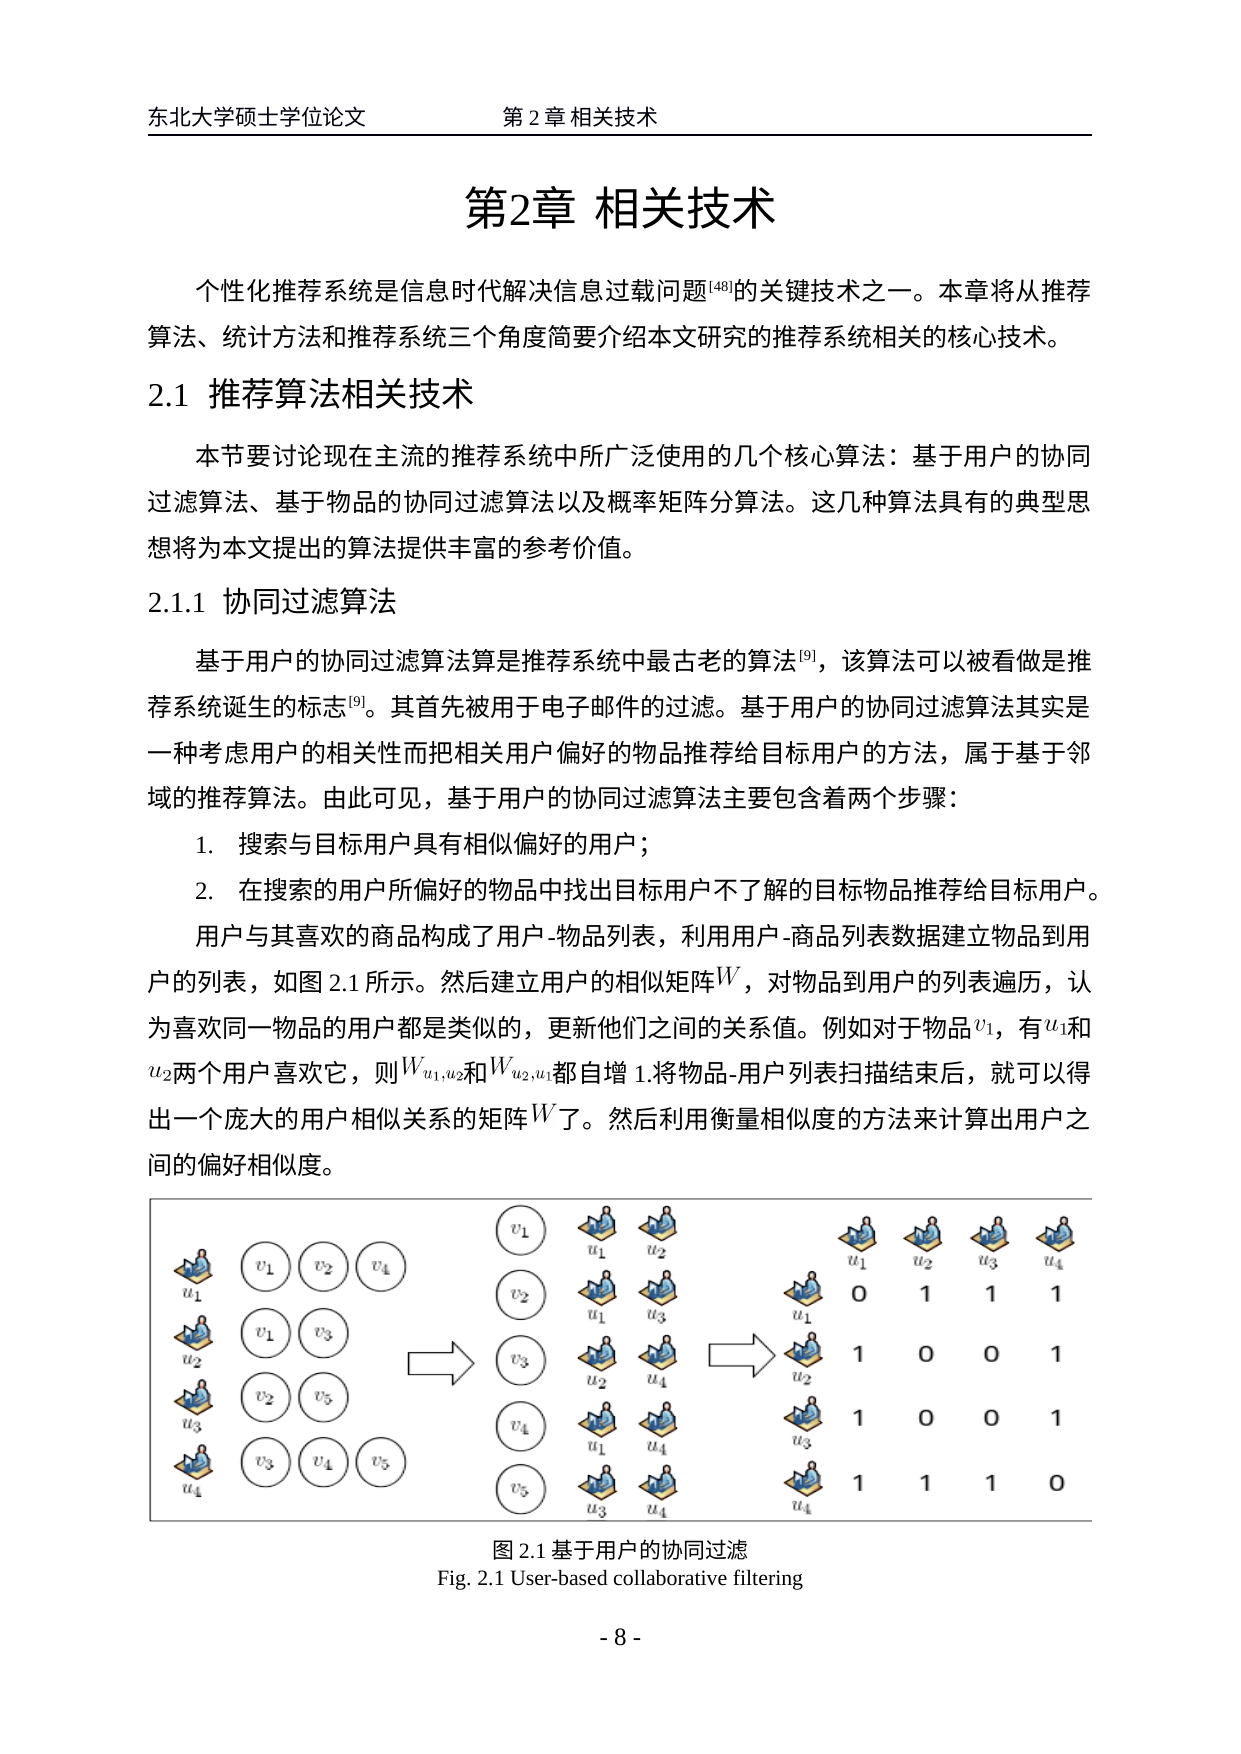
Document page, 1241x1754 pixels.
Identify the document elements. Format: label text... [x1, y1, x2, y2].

subtitle 相关技术 [148, 173, 1092, 239]
text 用户与其喜欢的商品构成了用户-物品列表，利用用户-商品列表数据建立物品到用户的列表，如图 2.1所示。然后建立用户的相似矩阵，对物品到用户的列表遍历，认为喜欢同一物品的用户都是类似的，更新他们之间的关系值。例如对于物品，有和两个用户喜欢它，则和都自增1.将物品-用户列表扫描结束后，就可以得出一个庞大的用户相似关系的矩阵了。然后利用衡量相似度的方法来计算出用户之间的偏好相似度。 [148, 909, 1092, 1184]
text 图 2.1 基于用户的协同过滤 [148, 1533, 1092, 1565]
list 搜索与目标用户具有相似偏好的用户； [195, 817, 1092, 863]
text 本节要讨论现在主流的推荐系统中所广泛使用的几个核心算法：基于用户的协同过滤算法、基于物品的协同过滤算法以及概率矩阵分算法。这几种算法具有的典型思想将为本文提出的算法提供丰富的参考价值。 [148, 429, 1092, 566]
list 在搜索的用户所偏好的物品中找出目标用户不了解的目标物品推荐给目标用户。 [195, 863, 1092, 909]
subtitle 推荐算法相关技术 [148, 368, 1092, 416]
subtitle 协同过滤算法 [148, 579, 1092, 621]
text 个性化推荐系统是信息时代解决信息过载问题[48]的关键技术之一。本章将从推荐算法、统计方法和推荐系统三个角度简要介绍本文研究的推荐系统相关的核心技术。 [148, 264, 1092, 356]
text 基于用户的协同过滤算法算是推荐系统中最古老的算法[9]，该算法可以被看做是推荐系统诞生的标志[9]。其首先被用于电子邮件的过滤。基于用户的协同过滤算法其实是一种考虑用户的相关性而把相关用户偏好的物品推荐给目标用户的方法，属于基于邻域的推荐算法。由此可见，基于用户的协同过滤算法主要包含着两个步骤： [148, 634, 1092, 817]
text Fig. 2.1 User-based collaborative filtering [148, 1565, 1092, 1590]
